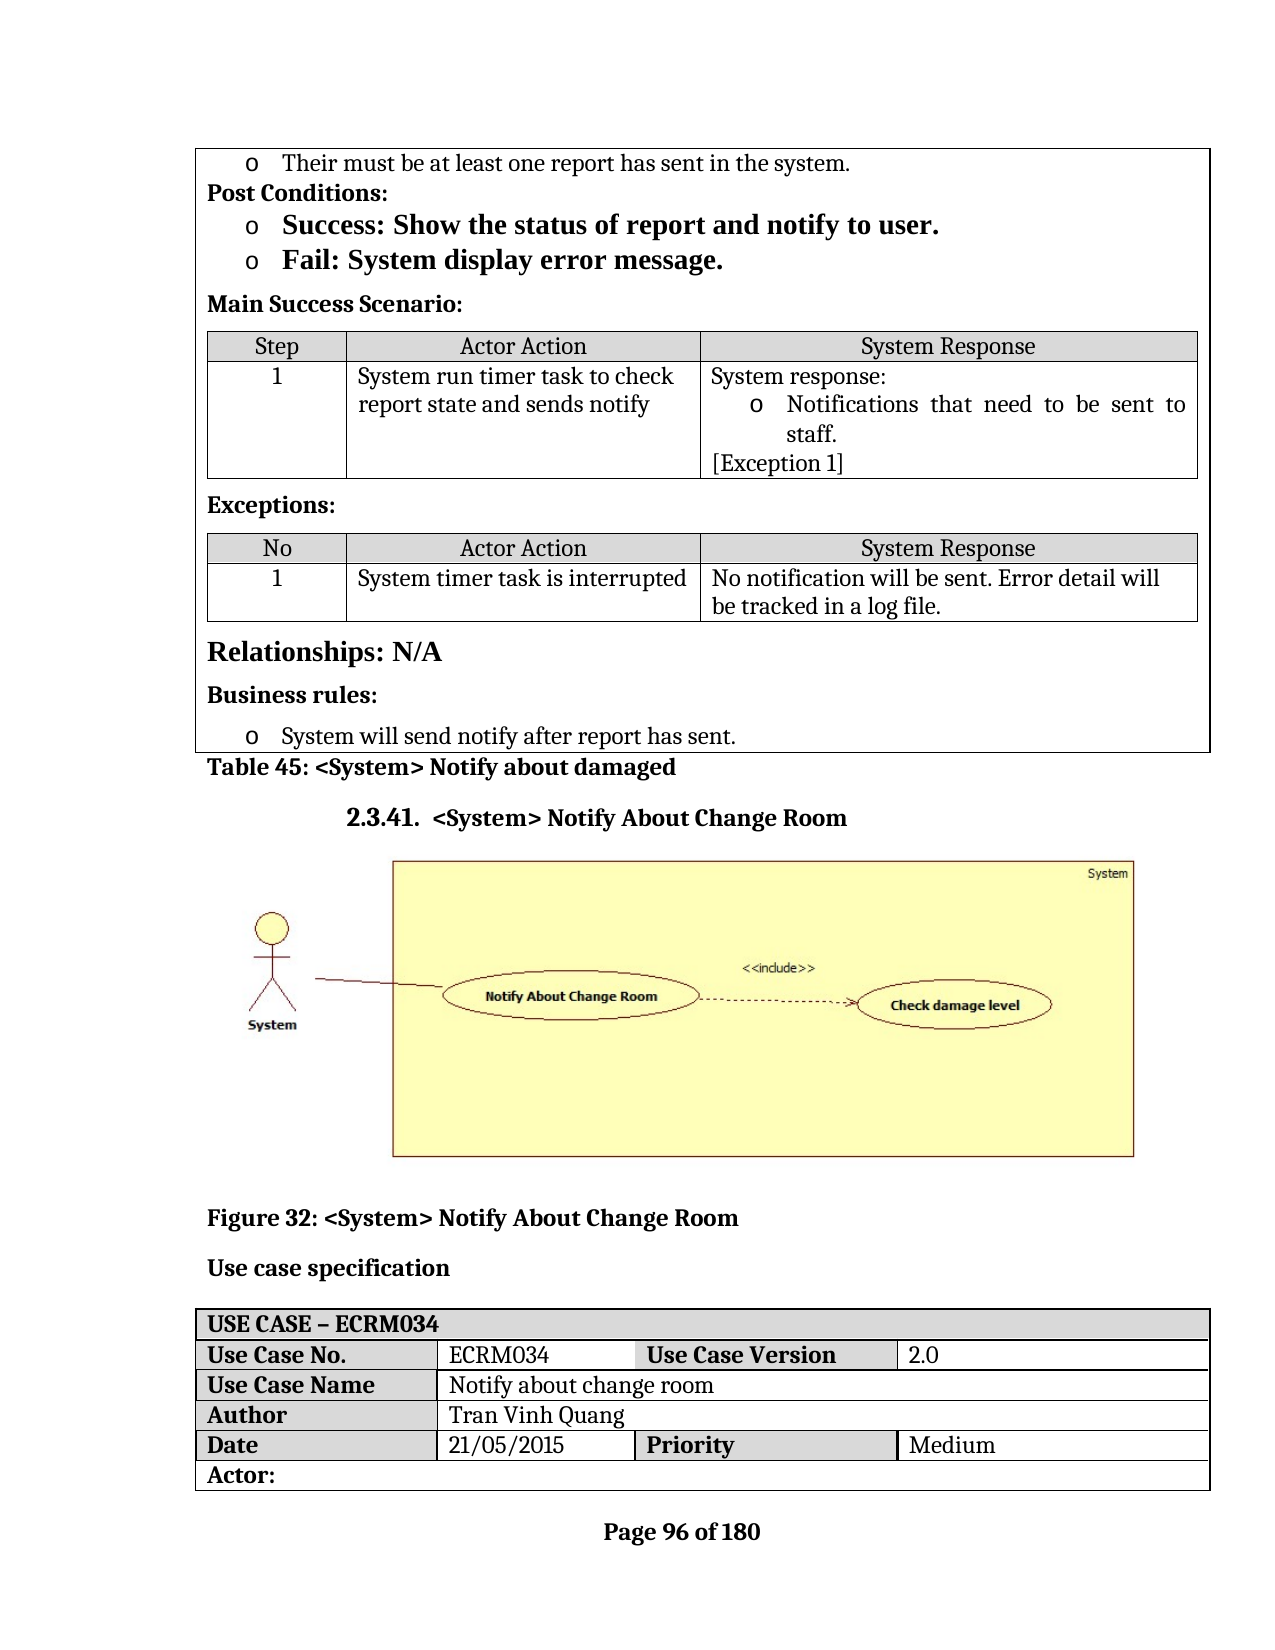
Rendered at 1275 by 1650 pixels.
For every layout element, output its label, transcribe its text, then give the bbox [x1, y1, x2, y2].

table_cell 21/05/2015 [438, 1431, 634, 1460]
table_cell Medium [899, 1430, 1209, 1460]
table_cell ECRM034 [438, 1341, 635, 1369]
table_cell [196, 149, 1209, 752]
table_cell Notify about change room [438, 1369, 1209, 1400]
table_cell Tran Vinh Quang [438, 1400, 1209, 1430]
table_cell Use Case Version [635, 1341, 897, 1369]
table_cell Date [197, 1431, 436, 1460]
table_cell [196, 1460, 1209, 1489]
list <System> Notify About Change Room [346, 802, 1157, 834]
picture [206, 838, 1157, 1180]
table_cell Priority [636, 1431, 896, 1460]
table_cell Use Case No. [196, 1341, 437, 1369]
table_cell Use Case Name [197, 1370, 436, 1400]
text Use case specification [207, 1254, 1157, 1283]
table_cell Author [196, 1401, 437, 1430]
table_cell 2.0 [898, 1339, 1209, 1369]
table_header USE CASE – ECRM034 [197, 1310, 1209, 1338]
